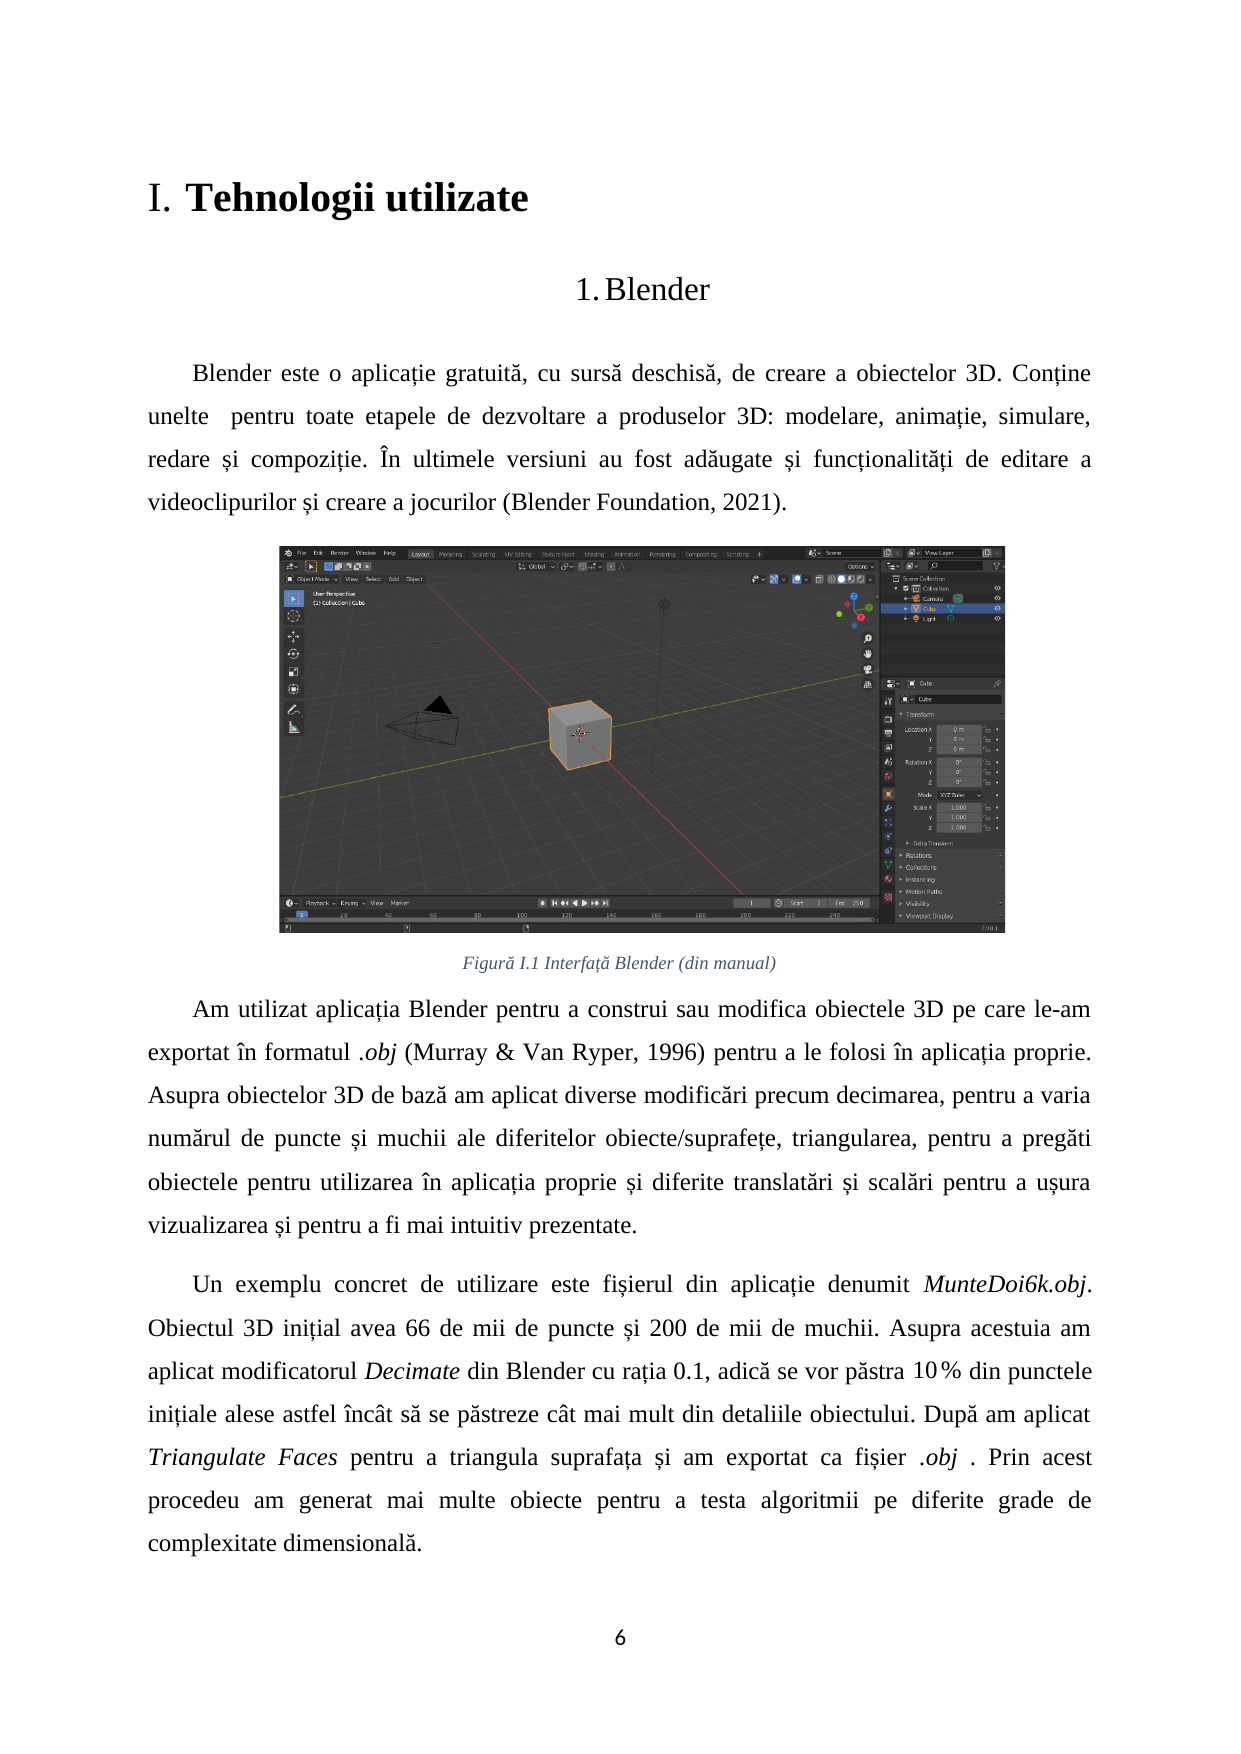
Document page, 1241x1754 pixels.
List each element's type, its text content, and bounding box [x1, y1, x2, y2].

picture [279, 546, 1006, 933]
text Blender este o aplicație gratuită, cu sursă deschisă, de creare a obiectelor 3D. Conține unelte pentru toate etapele de dezvoltare a produselor 3D: modelare, animație, simulare, redare și compoziție. În ultimele versiuni au fost adăugate și funcționalități de editare a videoclipurilor și creare a jocurilor . [148, 358, 1092, 516]
subtitle Tehnologii utilizate [148, 173, 1092, 221]
text Figură I.1 Interfață Blender (din manual) [148, 952, 1092, 973]
text Un exemplu concret de utilizare este fișierul din aplicație denumit MunteDoi6k.obj. Obiectul 3D inițial avea 66 de mii de puncte și 200 de mii de muchii. Asupra acestuia am aplicat modificatorul Decimate din Blender cu rația 0.1, adică se vor păstra din punctele inițiale alese astfel încât să se păstreze cât mai mult din detaliile obiectului. După am aplicat Triangulate Faces pentru a triangula suprafața și am exportat ca fișier .obj . Prin acest procedeu am generat mai multe obiecte pentru a testa algoritmii pe diferite grade de complexitate dimensională. [148, 1269, 1092, 1557]
subtitle Blender [148, 269, 1092, 308]
text Am utilizat aplicația Blender pentru a construi sau modifica obiectele 3D pe care le-am exportat în formatul .obj pentru a le folosi în aplicația proprie. Asupra obiectelor 3D de bază am aplicat diverse modificări precum decimarea, pentru a varia numărul de puncte și muchii ale diferitelor obiecte/suprafețe, triangularea, pentru a pregăti obiectele pentru utilizarea în aplicația proprie și diferite translatări și scalări pentru a ușura vizualizarea și pentru a fi mai intuitiv prezentate. [148, 994, 1092, 1238]
